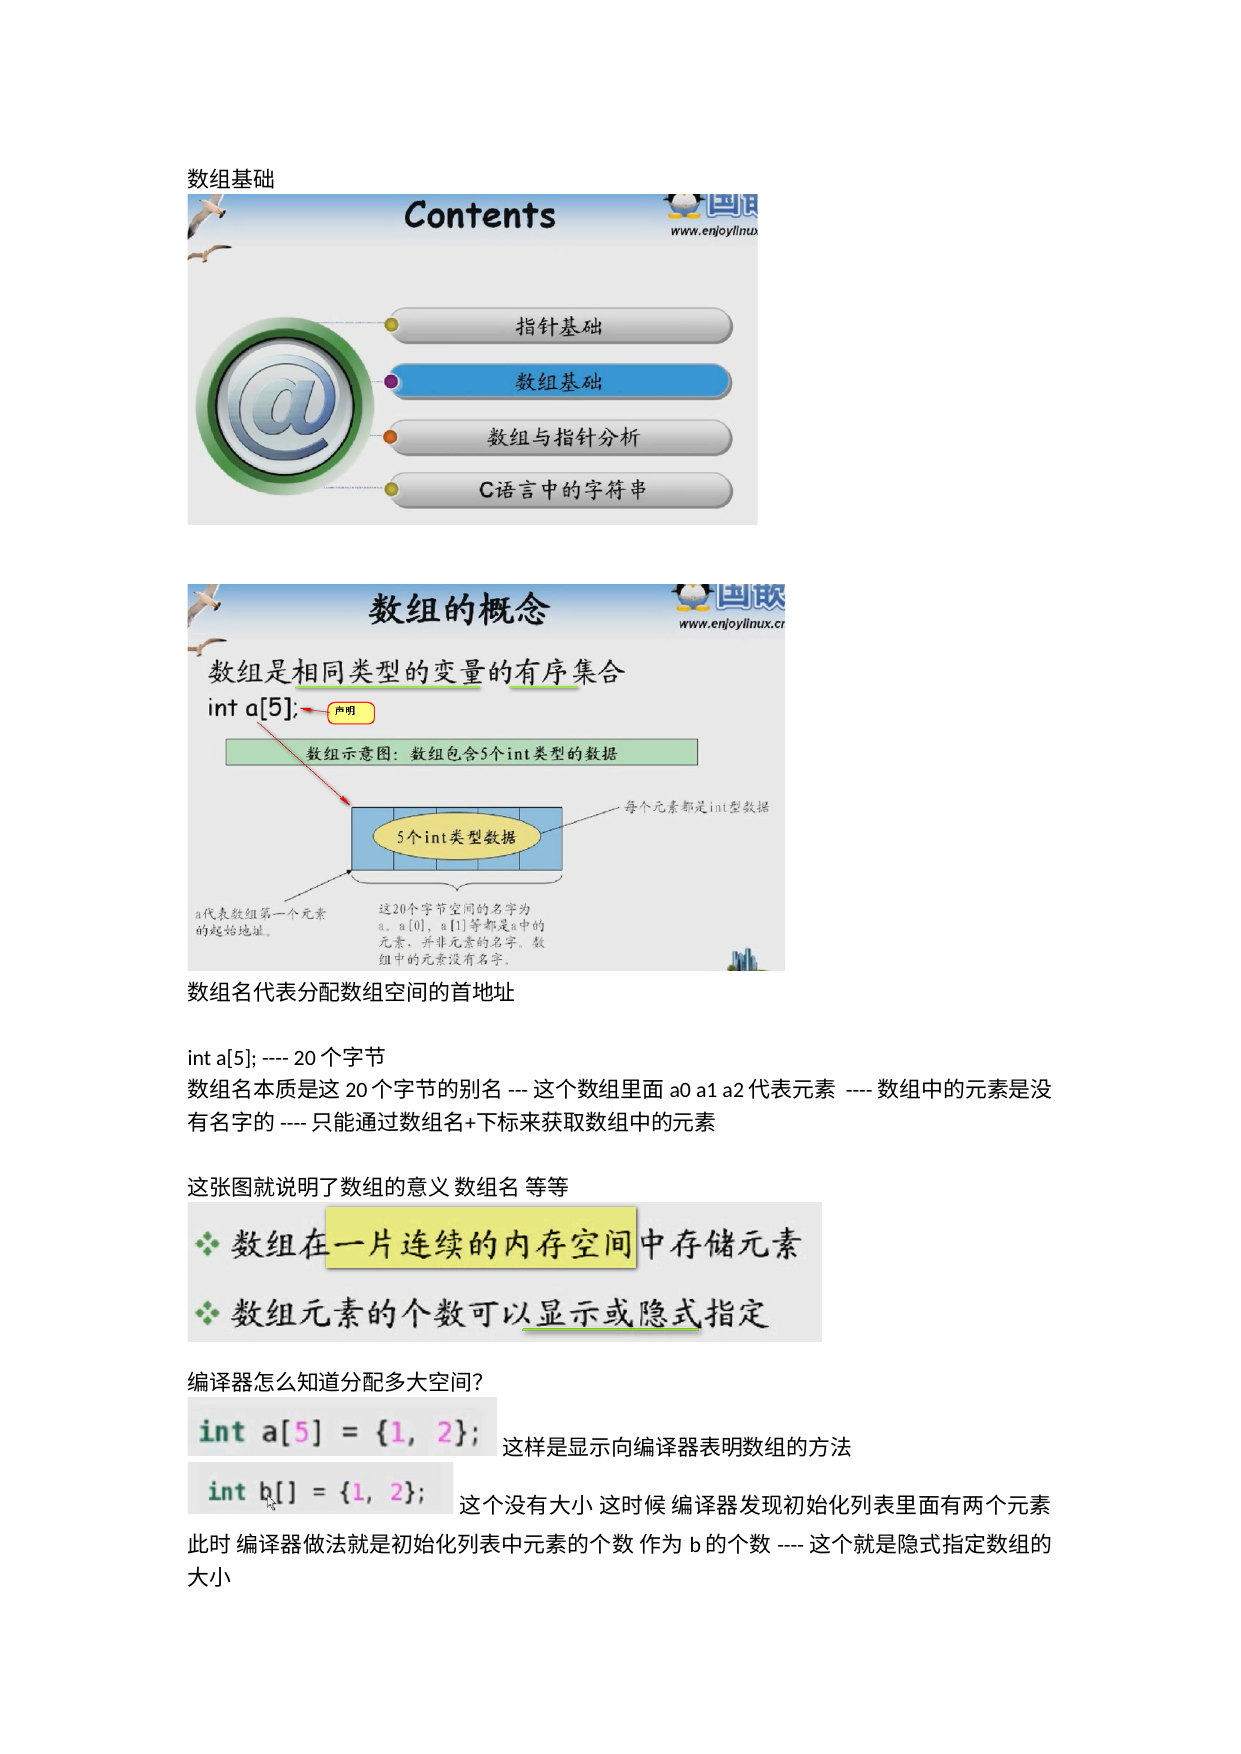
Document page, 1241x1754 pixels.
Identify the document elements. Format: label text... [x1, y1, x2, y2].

picture [187, 1202, 823, 1342]
text 这张图就说明了数组的意义 数组名 等等 [187, 1169, 1053, 1202]
picture [187, 1462, 454, 1514]
picture [187, 194, 758, 525]
text 这个没有大小 这时候 编译器发现初始化列表里面有两个元素 此时 编译器做法就是初始化列表中元素的个数 作为b的个数 ---- 这个就是隐式指定数组的大小 [187, 1462, 1053, 1592]
picture [187, 584, 786, 971]
text 数组基础 [187, 162, 1053, 194]
picture [187, 1397, 498, 1456]
text 数组名本质是这20个字节的别名 --- 这个数组里面 a0 a1 a2代表元素 ---- 数组中的元素是没有名字的 ---- 只能通过数组名+下标来获取数组中的元素 [187, 1072, 1053, 1137]
text int a[5]; ---- 20个字节 [187, 1039, 1053, 1072]
text 编译器怎么知道分配多大空间？ [187, 1364, 1053, 1397]
text 数组名代表分配数组空间的首地址 [187, 974, 1053, 1007]
